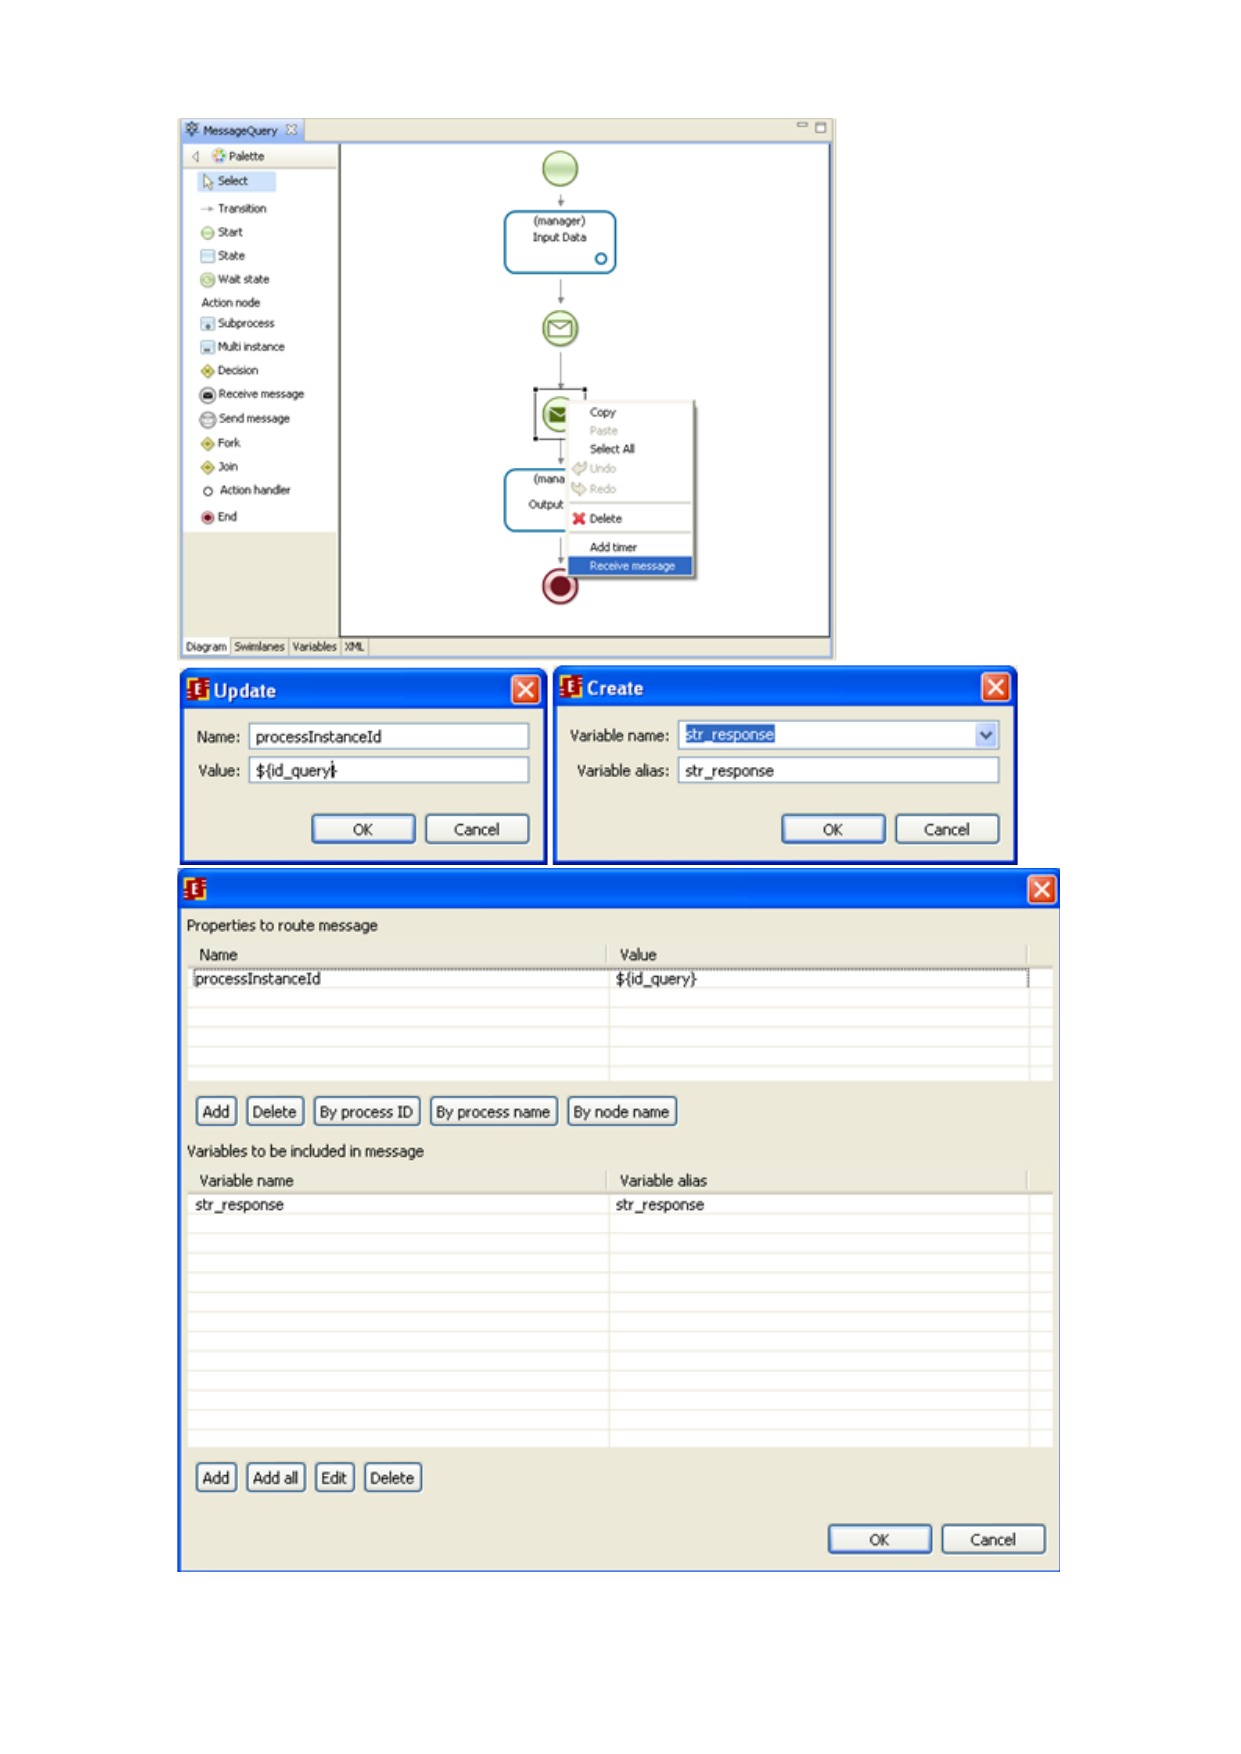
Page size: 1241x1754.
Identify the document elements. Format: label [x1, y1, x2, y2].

picture [177, 118, 837, 661]
picture [177, 664, 1018, 865]
picture [177, 868, 1060, 1572]
